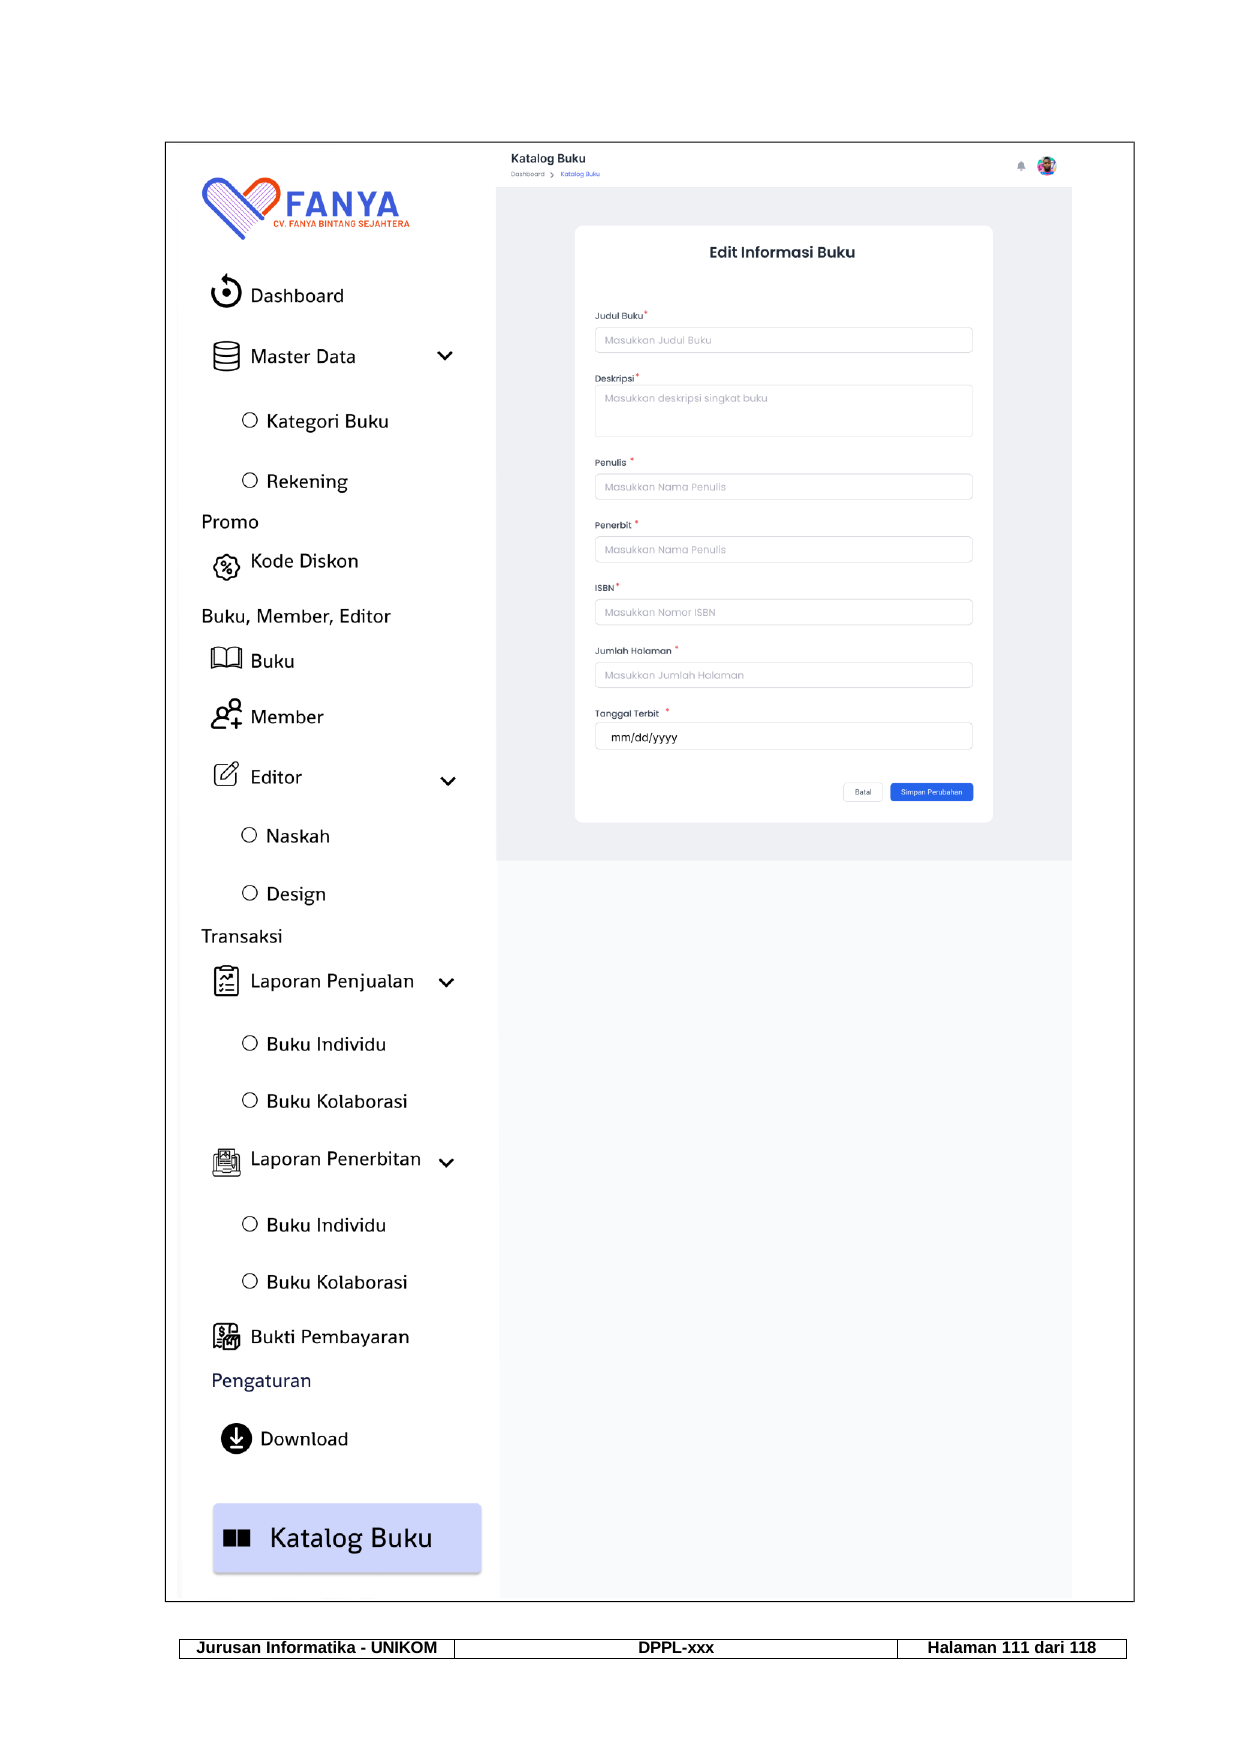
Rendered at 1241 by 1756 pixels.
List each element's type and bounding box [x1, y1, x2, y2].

picture [177, 144, 1072, 1599]
